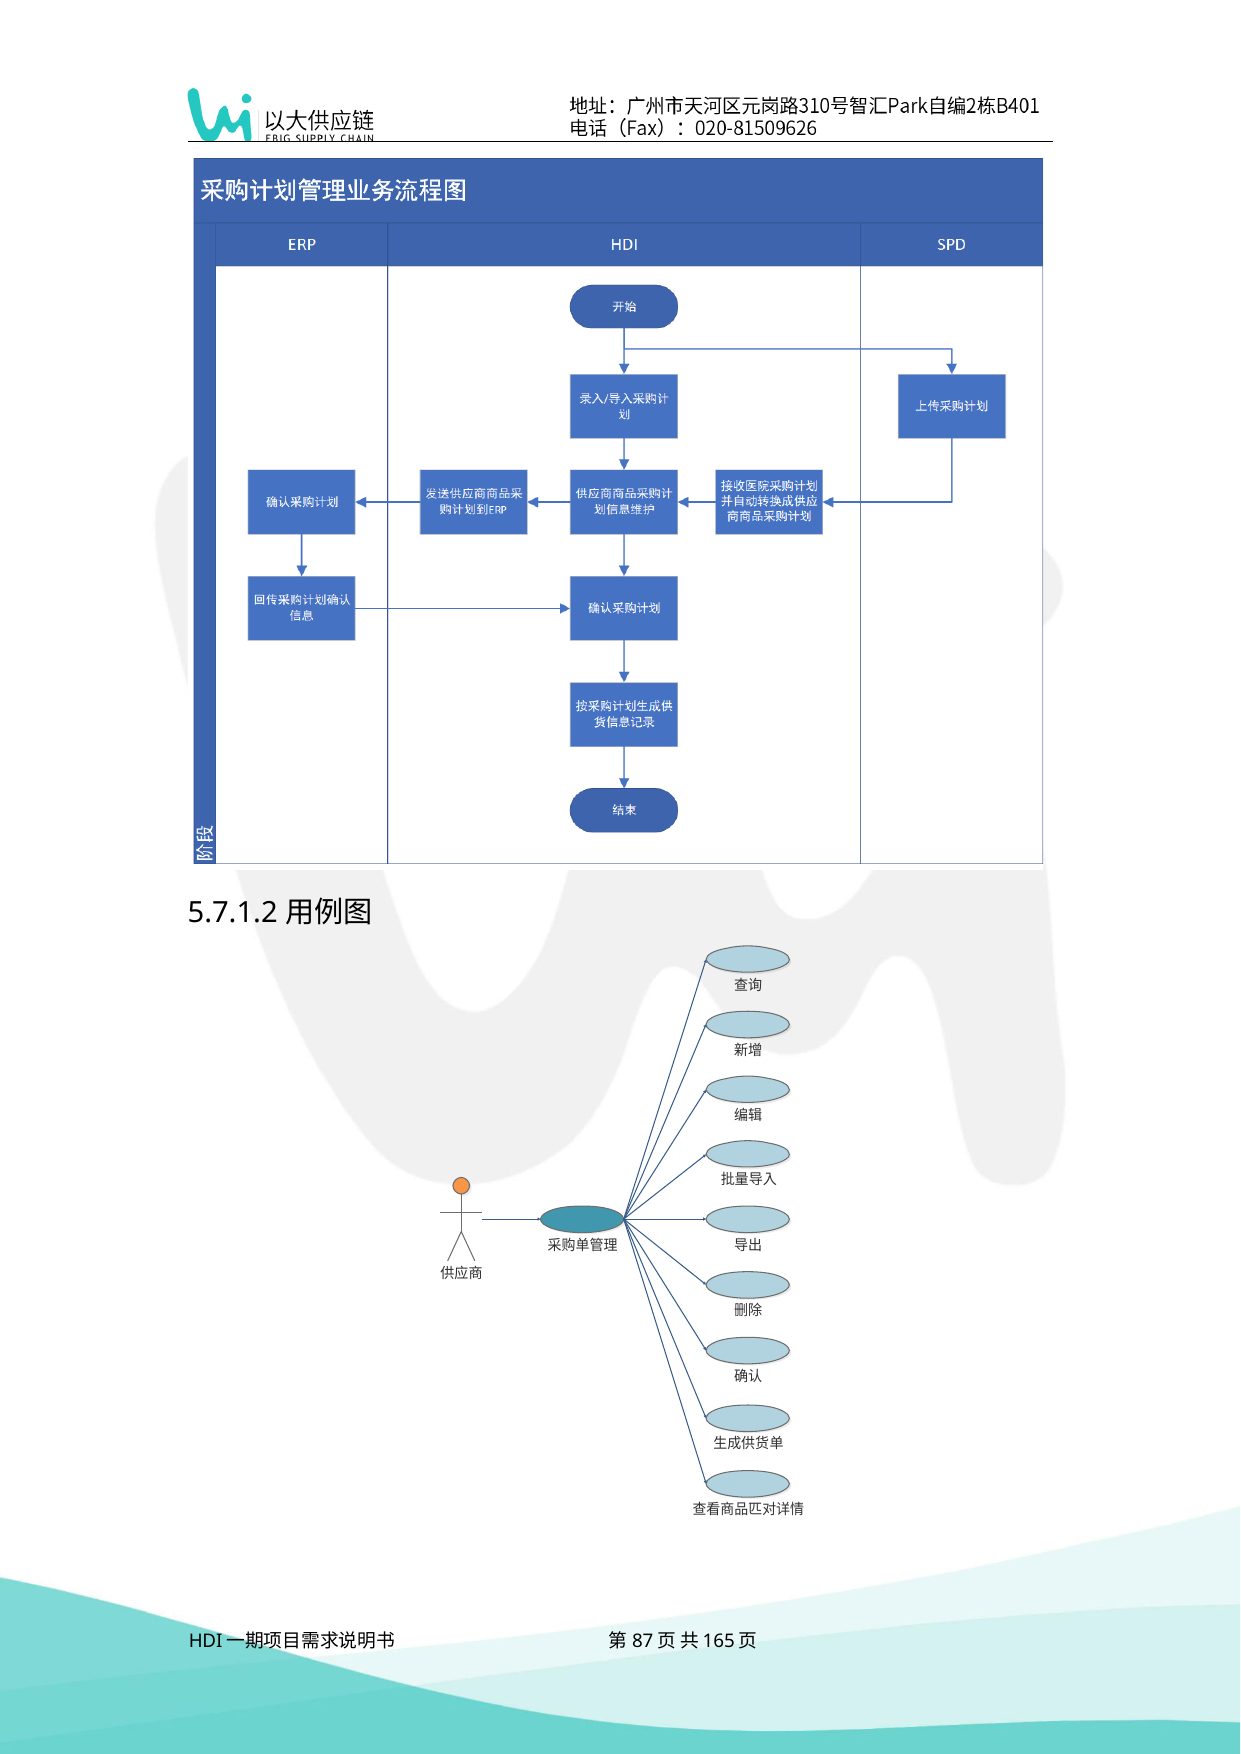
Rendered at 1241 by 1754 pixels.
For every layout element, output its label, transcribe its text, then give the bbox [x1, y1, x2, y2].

text 用例图 [187, 877, 1053, 943]
picture [0, 0, 1241, 1754]
